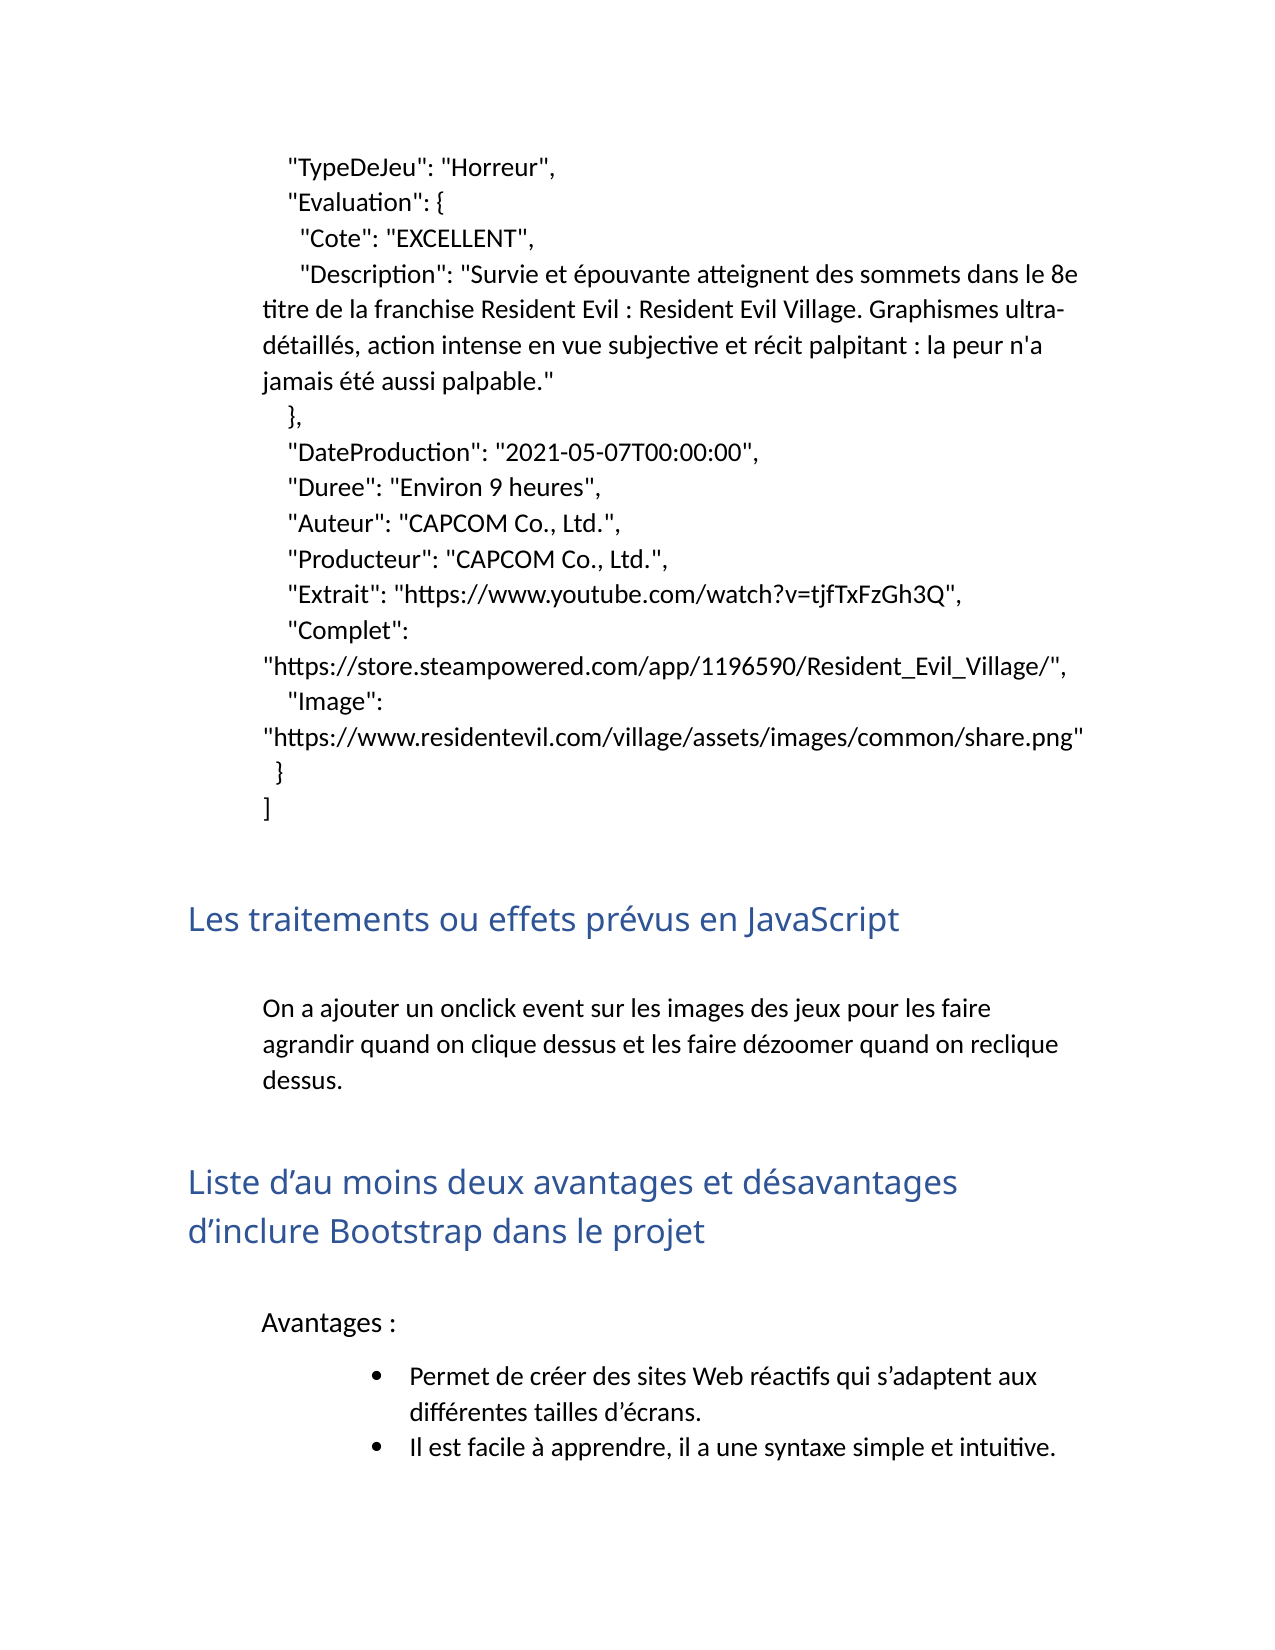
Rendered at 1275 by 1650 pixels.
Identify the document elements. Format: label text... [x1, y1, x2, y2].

list "Evaluation": { [262, 186, 1087, 219]
list "Complet": "https://store.steampowered.com/app/1196590/Resident_Evil_Village/", [262, 613, 1087, 682]
list ] [262, 791, 1087, 824]
list "Producteur": "CAPCOM Co., Ltd.", [262, 542, 1087, 575]
list Il est facile à apprendre, il a une syntaxe simple et intuitive. [372, 1430, 1087, 1463]
subtitle Les traitements ou effets prévus en JavaScript [187, 896, 1087, 941]
list On a ajouter un onclick event sur les images des jeux pour les faire agrandir quand on clique dessus et les faire dézoomer quand on reclique dessus. [262, 992, 1087, 1096]
text Avantages : [187, 1304, 1087, 1339]
subtitle Liste d’au moins deux avantages et désavantages d’inclure Bootstrap dans le projet [187, 1159, 1087, 1253]
list Permet de créer des sites Web réactifs qui s’adaptent aux différentes tailles d’écrans. [372, 1359, 1087, 1428]
list "Auteur": "CAPCOM Co., Ltd.", [262, 506, 1087, 539]
list "Extrait": "https://www.youtube.com/watch?v=tjfTxFzGh3Q", [262, 577, 1087, 611]
list }, [262, 399, 1087, 432]
list "TypeDeJeu": "Horreur", [262, 150, 1087, 183]
list "DateProduction": "2021-05-07T00:00:00", [262, 435, 1087, 468]
list "Cote": "EXCELLENT", [262, 221, 1087, 254]
list "Duree": "Environ 9 heures", [262, 471, 1087, 504]
list "Description": "Survie et épouvante atteignent des sommets dans le 8e titre de la franchise Resident Evil : Resident Evil Village. Graphismes ultra-détaillés, action intense en vue subjective et récit palpitant : la peur n'a jamais été aussi palpable." [262, 257, 1087, 397]
list } [262, 756, 1087, 789]
list "Image": "https://www.residentevil.com/village/assets/images/common/share.png" [262, 684, 1087, 753]
